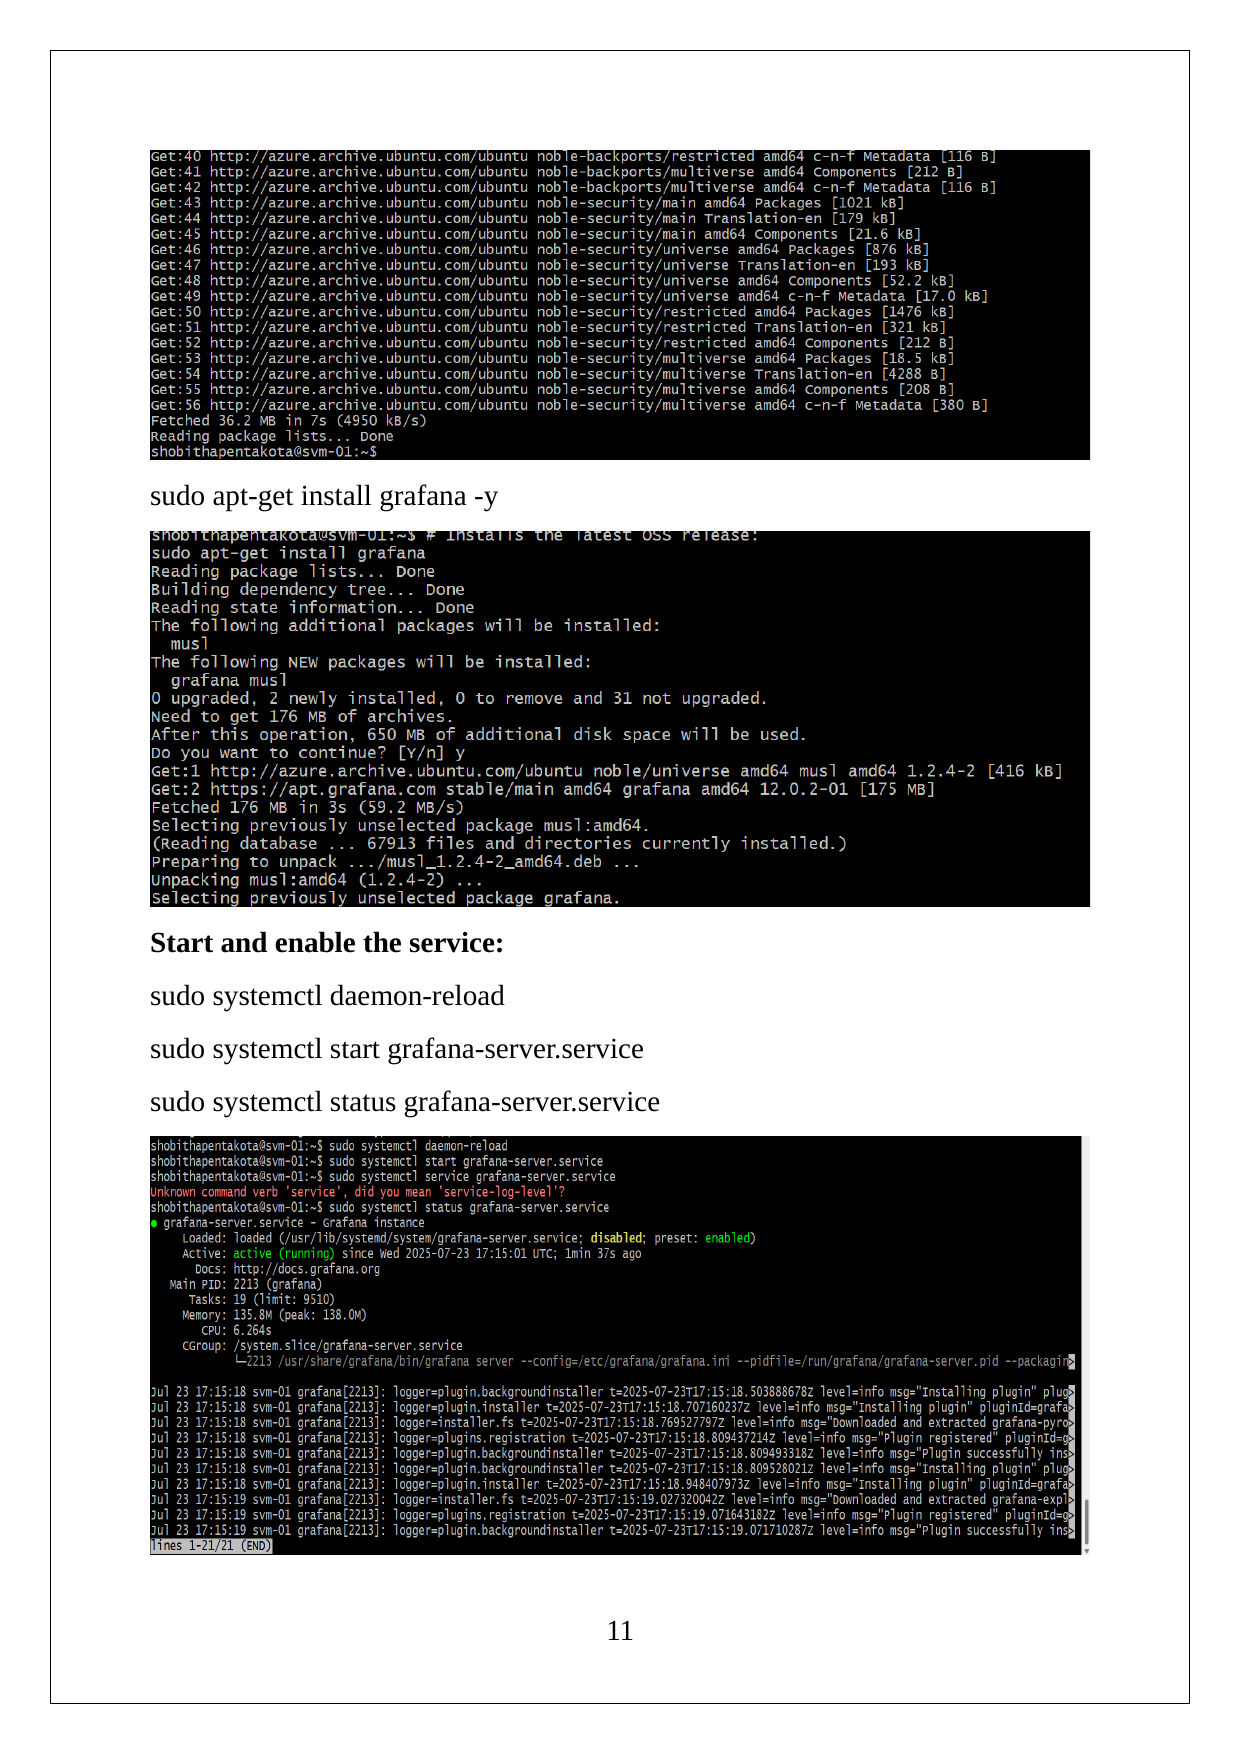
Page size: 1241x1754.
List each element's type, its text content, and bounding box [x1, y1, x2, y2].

text sudo systemctl start grafana-server.service [150, 1031, 1090, 1065]
text Start and enable the service: [150, 926, 1090, 959]
text sudo apt-get install grafana -y [150, 478, 1090, 512]
text sudo systemctl status grafana-server.service [150, 1084, 1090, 1118]
picture [150, 150, 1091, 460]
text sudo systemctl daemon-reload [150, 978, 1090, 1012]
picture [150, 531, 1091, 907]
picture [150, 1136, 1091, 1555]
